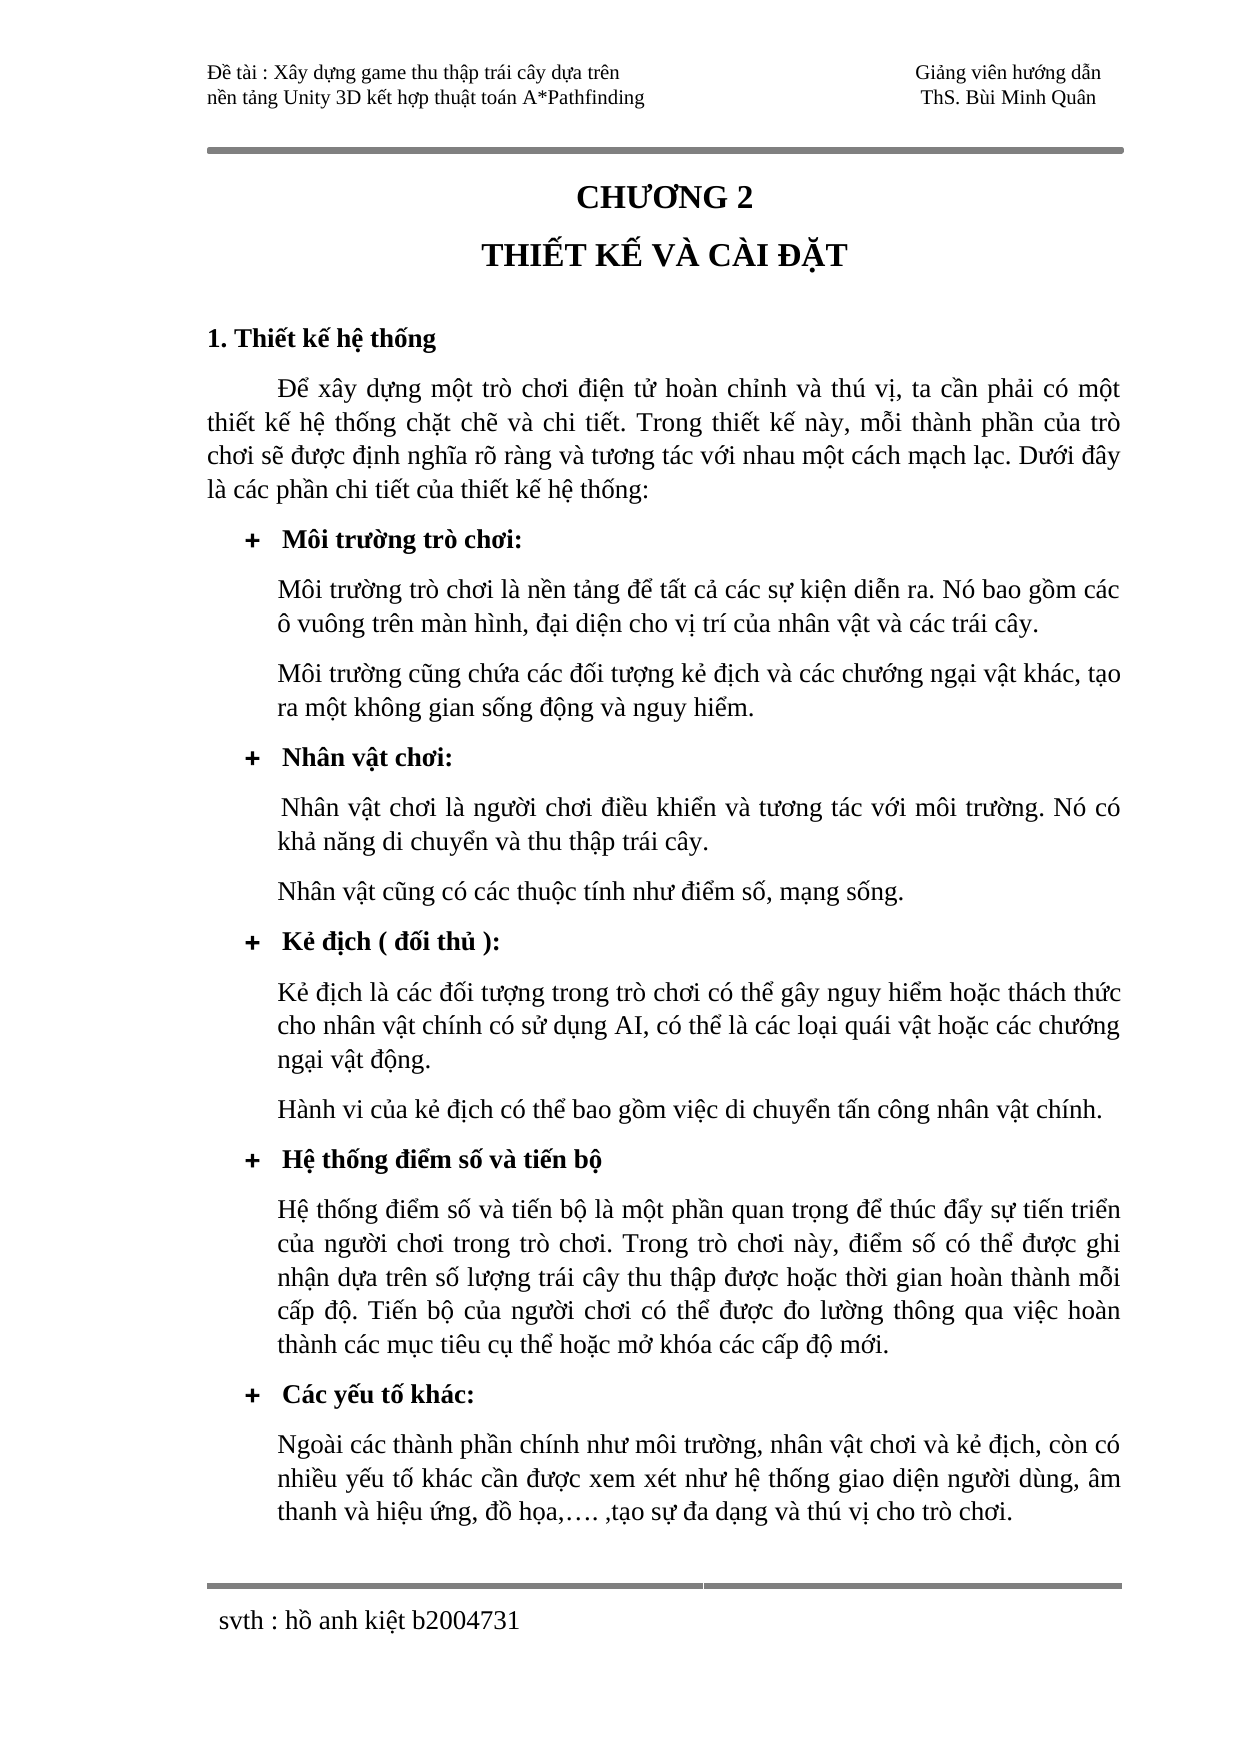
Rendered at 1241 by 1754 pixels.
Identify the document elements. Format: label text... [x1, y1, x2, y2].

text Nhân vật chơi là người chơi điều khiển và tương tác với môi trường. Nó có khả năng di chuyển và thu thập trái cây. [277, 791, 1122, 856]
text Môi trường trò chơi là nền tảng để tất cả các sự kiện diễn ra. Nó bao gồm các ô vuông trên màn hình, đại diện cho vị trí của nhân vật và các trái cây. [277, 573, 1122, 638]
list Các yếu tố khác: [244, 1378, 1122, 1409]
text Hệ thống điểm số và tiến bộ là một phần quan trọng để thúc đẩy sự tiến triển của người chơi trong trò chơi. Trong trò chơi này, điểm số có thể được ghi nhận dựa trên số lượng trái cây thu thập được hoặc thời gian hoàn thành mỗi cấp độ. Tiến bộ của người chơi có thể được đo lường thông qua việc hoàn thành các mục tiêu cụ thể hoặc mở khóa các cấp độ mới. [277, 1194, 1122, 1359]
text Ngoài các thành phần chính như môi trường, nhân vật chơi và kẻ địch, còn có nhiều yếu tố khác cần được xem xét như hệ thống giao diện người dùng, âm thanh và hiệu ứng, đồ họa,…. ,tạo sự đa dạng và thú vị cho trò chơi. [277, 1428, 1122, 1527]
list Hệ thống điểm số và tiến bộ [244, 1143, 1122, 1174]
text Hành vi của kẻ địch có thể bao gồm việc di chuyển tấn công nhân vật chính. [207, 1093, 1122, 1124]
list Môi trường trò chơi: [244, 523, 1122, 554]
subtitle THIẾT KẾ VÀ CÀI ĐẶT [207, 235, 1122, 273]
subtitle 1. Thiết kế hệ thống [207, 322, 1122, 353]
text Để xây dựng một trò chơi điện tử hoàn chỉnh và thú vị, ta cần phải có một thiết kế hệ thống chặt chẽ và chi tiết. Trong thiết kế này, mỗi thành phần của trò chơi sẽ được định nghĩa rõ ràng và tương tác với nhau một cách mạch lạc. Dưới đây là các phần chi tiết của thiết kế hệ thống: [207, 372, 1122, 504]
list Kẻ địch ( đối thủ ): [244, 925, 1122, 957]
subtitle CHƯƠNG 2 [207, 177, 1122, 216]
list Nhân vật chơi: [244, 741, 1122, 772]
text Nhân vật cũng có các thuộc tính như điểm số, mạng sống. [207, 875, 1122, 906]
text Môi trường cũng chứa các đối tượng kẻ địch và các chướng ngại vật khác, tạo ra một không gian sống động và nguy hiểm. [277, 657, 1122, 722]
text Kẻ địch là các đối tượng trong trò chơi có thể gây nguy hiểm hoặc thách thức cho nhân vật chính có sử dụng AI, có thể là các loại quái vật hoặc các chướng ngại vật động. [277, 976, 1122, 1074]
